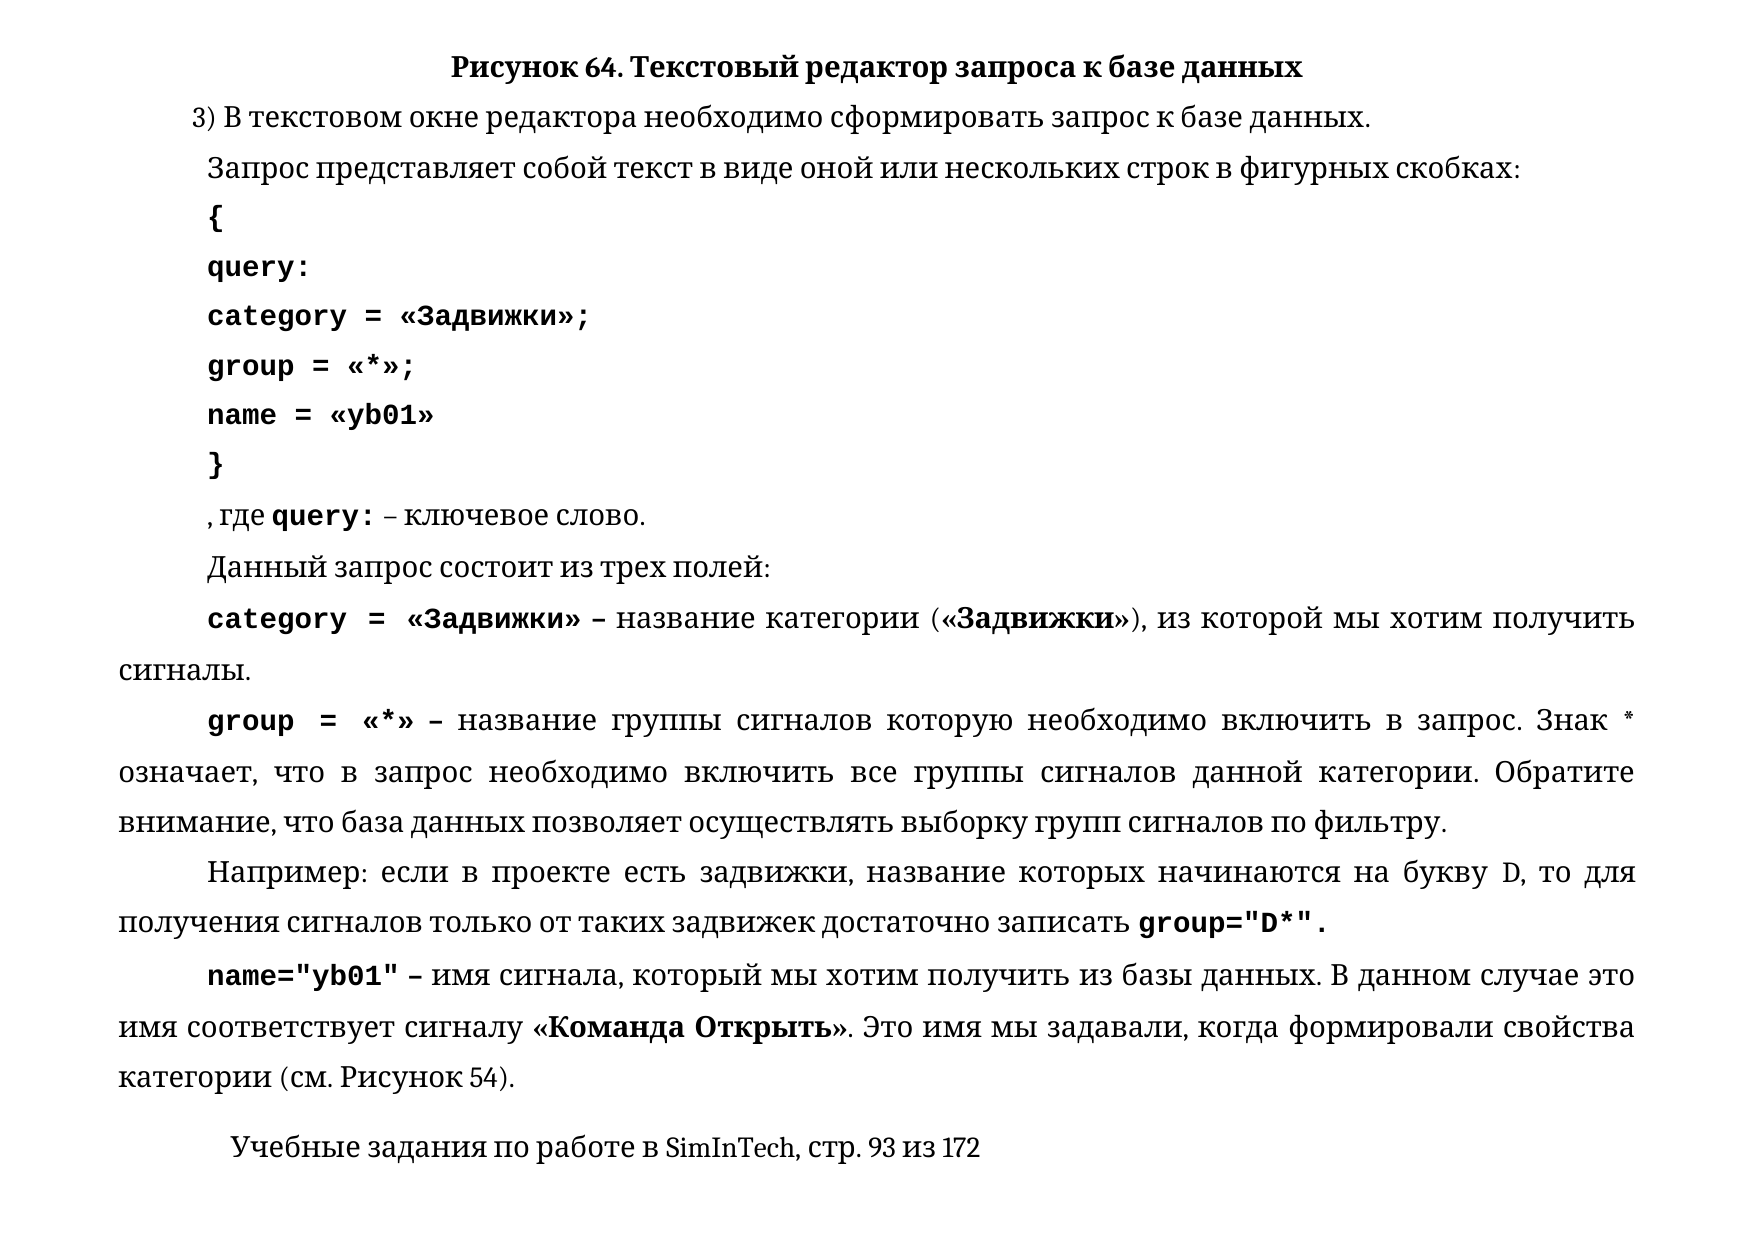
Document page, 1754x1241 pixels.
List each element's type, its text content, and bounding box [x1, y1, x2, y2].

text Например: если в проекте есть задвижки, название которых начинаются на букву D, то для получения сигналов только от таких задвижек достаточно записать group="D*". [118, 856, 1636, 942]
text { [118, 202, 1636, 235]
text group = «*» – название группы сигналов которую необходимо включить в запрос. Знак * означает, что в запрос необходимо включить все группы сигналов данной категории. Обратите внимание, что база данных позволяет осуществлять выборку групп сигналов по фильтру. [118, 704, 1636, 839]
text name = «yb01» [118, 400, 1636, 433]
text group = «*»; [118, 351, 1636, 384]
text query: [118, 252, 1636, 285]
text Данный запрос состоит из трех полей: [118, 552, 1636, 585]
text category = «Задвижки»; [118, 301, 1636, 334]
text } [118, 449, 1636, 483]
text category = «Задвижки» – название категории («Задвижки»), из которой мы хотим получить сигналы. [118, 602, 1636, 687]
text Запрос представляет собой текст в виде оной или нескольких строк в фигурных скобках: [118, 152, 1636, 185]
text , где query: – ключевое слово. [118, 499, 1636, 534]
list В текстовом окне редактора необходимо сформировать запрос к базе данных. [118, 102, 1636, 135]
